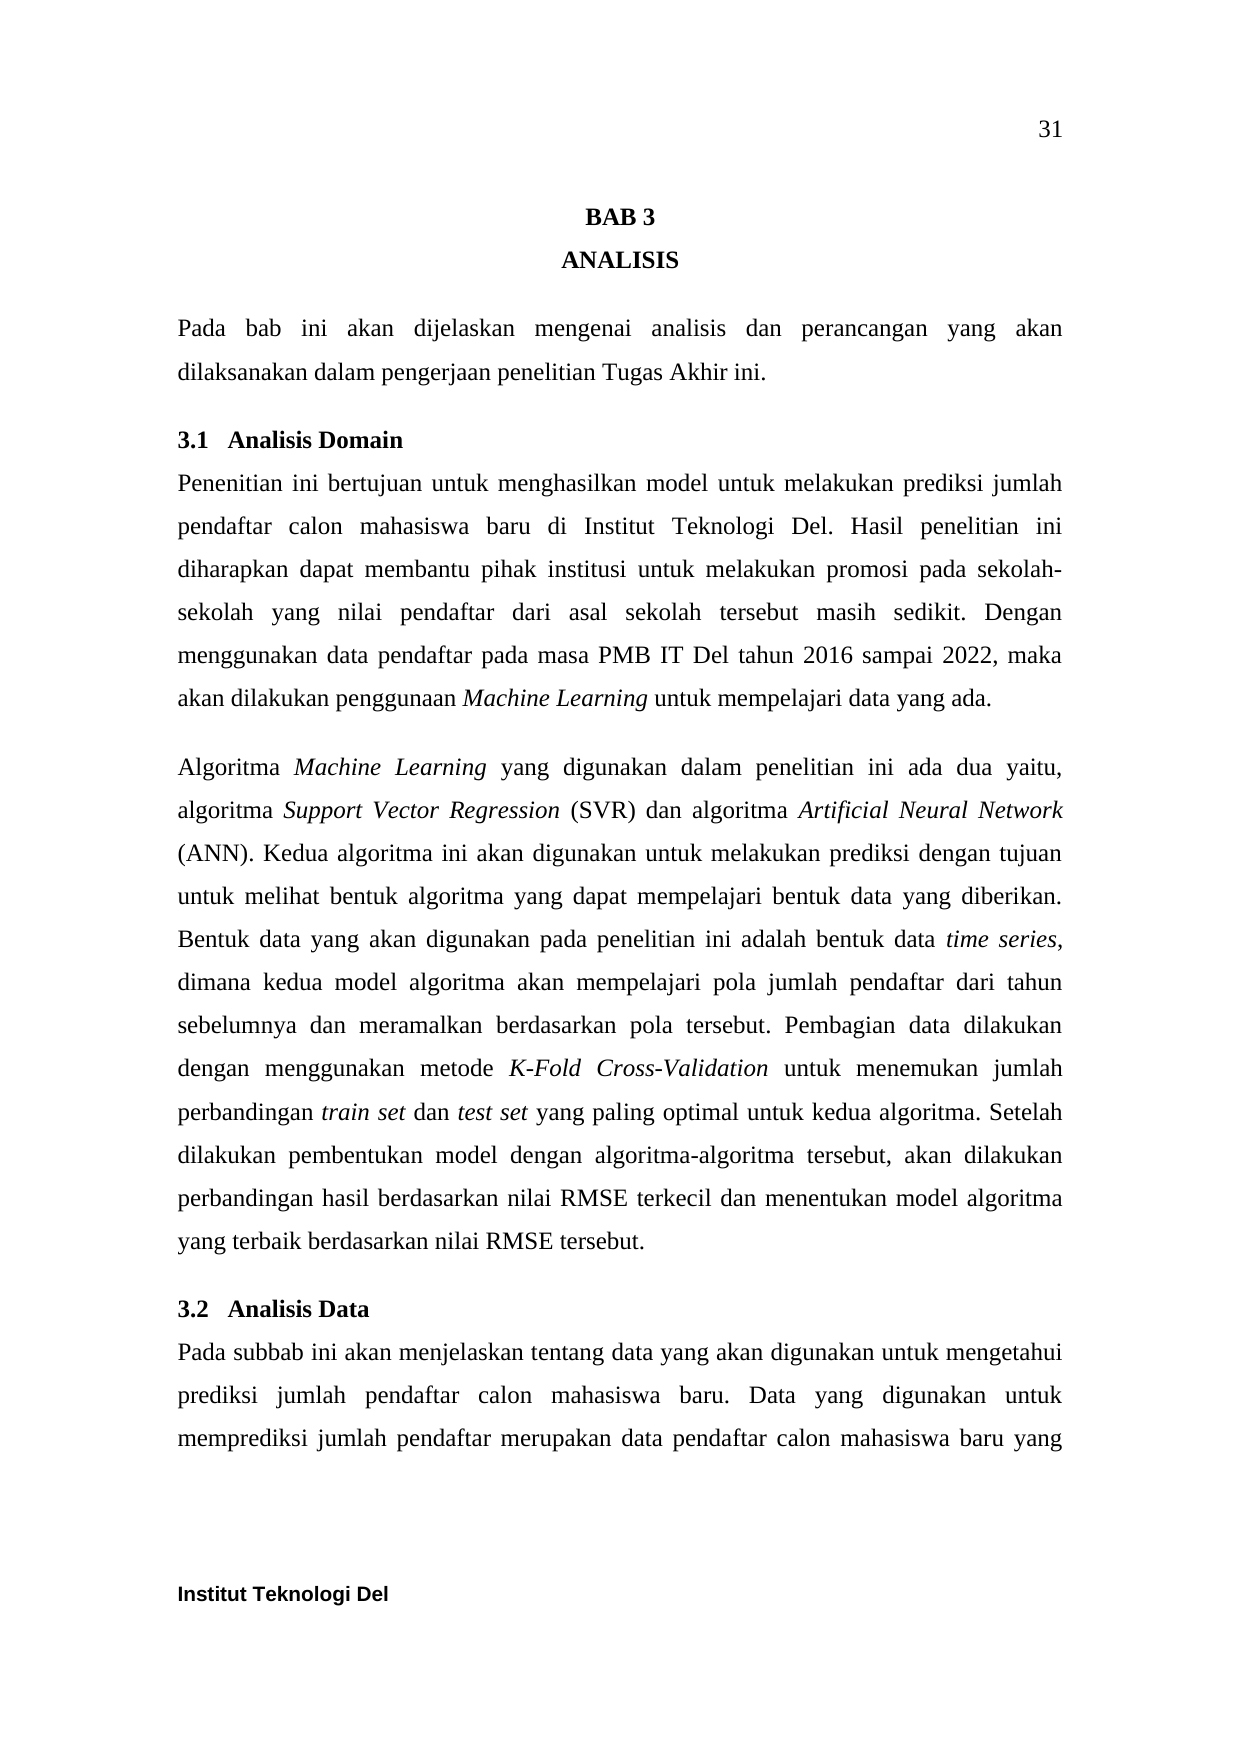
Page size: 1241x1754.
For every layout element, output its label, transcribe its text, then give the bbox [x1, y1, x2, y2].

text Penenitian ini bertujuan untuk menghasilkan model untuk melakukan prediksi jumlah pendaftar calon mahasiswa baru di Institut Teknologi Del. Hasil penelitian ini diharapkan dapat membantu pihak institusi untuk melakukan promosi pada sekolah-sekolah yang nilai pendaftar dari asal sekolah tersebut masih sedikit. Dengan menggunakan data pendaftar pada masa PMB IT Del tahun 2016 sampai 2022, maka akan dilakukan penggunaan Machine Learning untuk mempelajari data yang ada. [177, 468, 1063, 712]
text Algoritma Machine Learning yang digunakan dalam penelitian ini ada dua yaitu, algoritma Support Vector Regression (SVR) dan algoritma Artificial Neural Network (ANN). Kedua algoritma ini akan digunakan untuk melakukan prediksi dengan tujuan untuk melihat bentuk algoritma yang dapat mempelajari bentuk data yang diberikan. Bentuk data yang akan digunakan pada penelitian ini adalah bentuk data time series, dimana kedua model algoritma akan mempelajari pola jumlah pendaftar dari tahun sebelumnya dan meramalkan berdasarkan pola tersebut. Pembagian data dilakukan dengan menggunakan metode K-Fold Cross-Validation untuk menemukan jumlah perbandingan train set dan test set yang paling optimal untuk kedua algoritma. Setelah dilakukan pembentukan model dengan algoritma-algoritma tersebut, akan dilakukan perbandingan hasil berdasarkan nilai RMSE terkecil dan menentukan model algoritma yang terbaik berdasarkan nilai RMSE tersebut. [177, 752, 1063, 1255]
subtitle BAB 3 ANALISIS [177, 202, 1063, 274]
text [177, 1337, 1063, 1452]
subtitle 3.1 Analisis Domain [177, 425, 1063, 453]
subtitle 3.2 Analisis Data [177, 1294, 1063, 1323]
text Pada bab ini akan dijelaskan mengenai analisis dan perancangan yang akan dilaksanakan dalam pengerjaan penelitian Tugas Akhir ini. [177, 313, 1063, 385]
